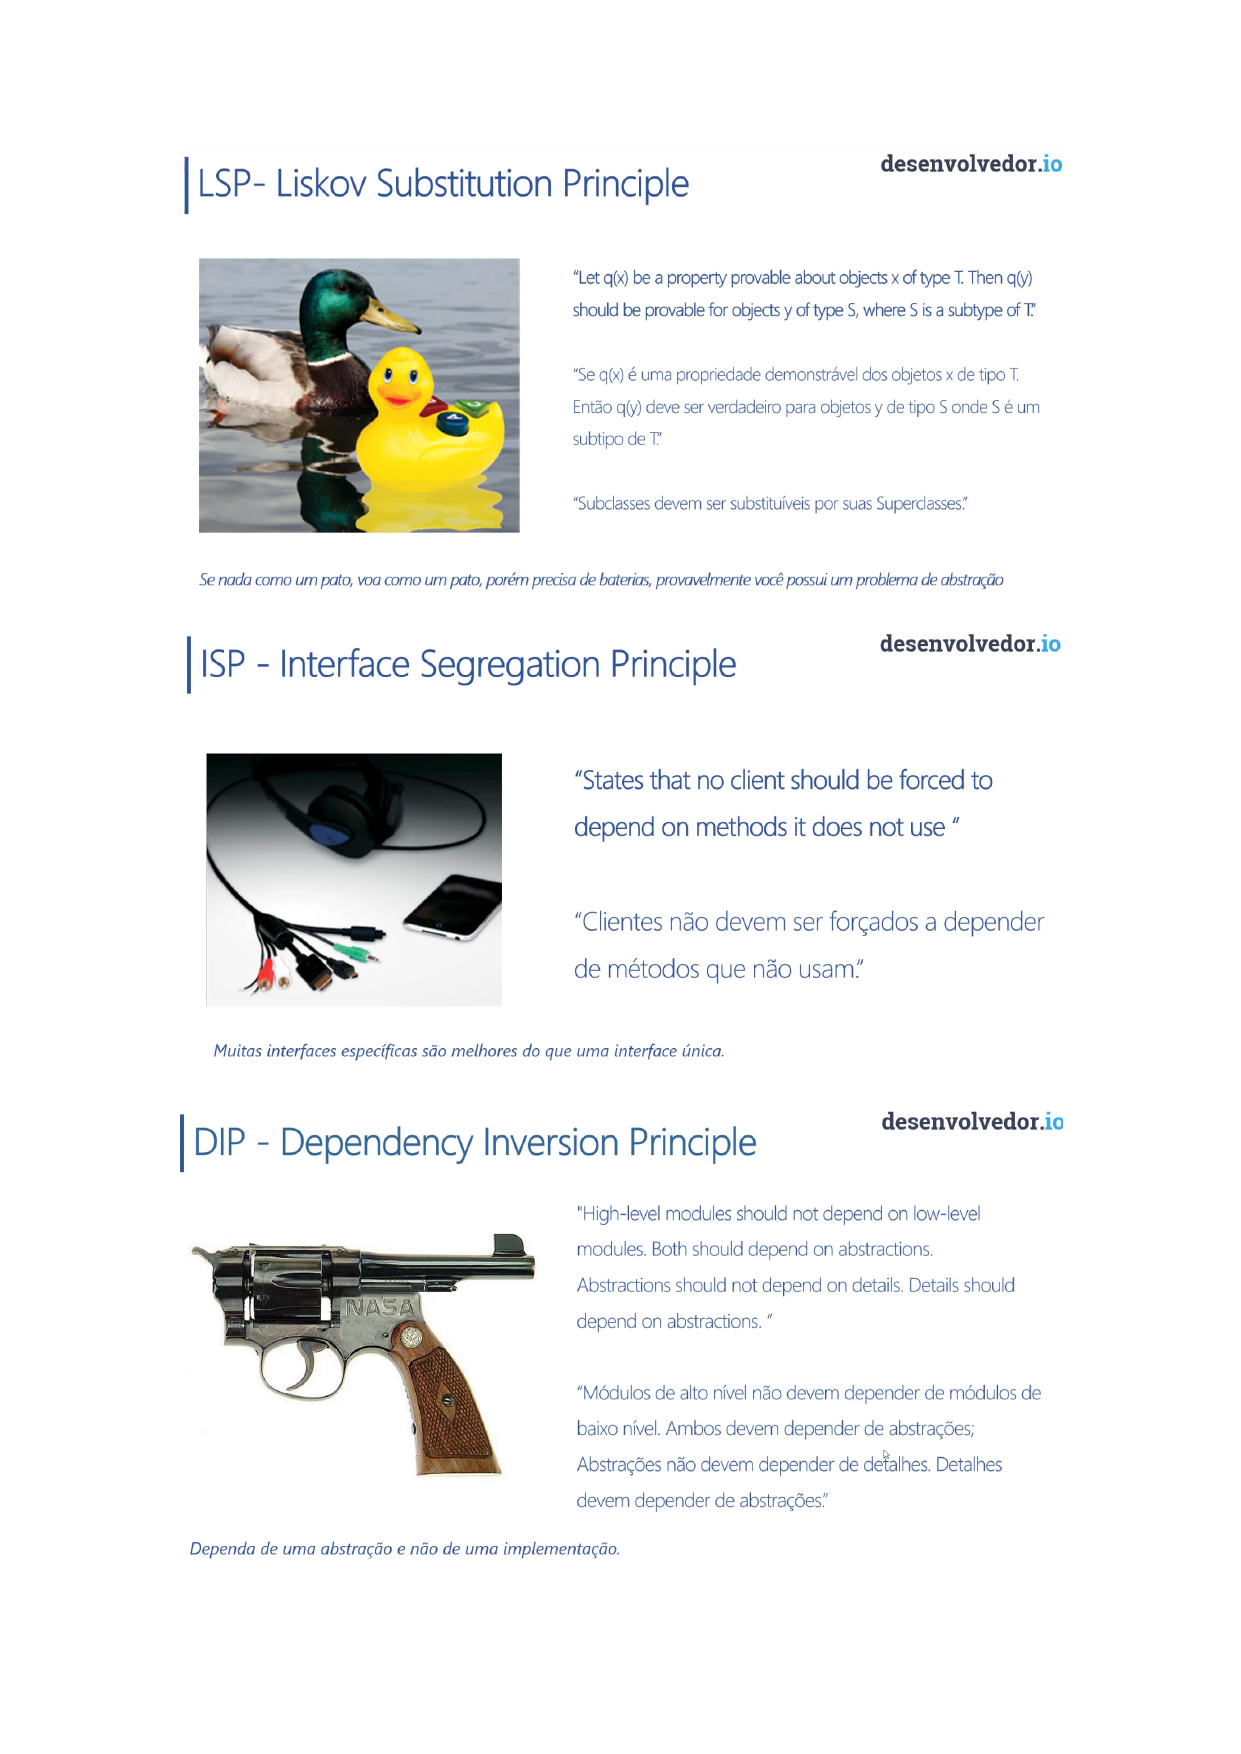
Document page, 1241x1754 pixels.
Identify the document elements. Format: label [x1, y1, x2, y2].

picture [177, 628, 1063, 1090]
picture [177, 1109, 1063, 1573]
picture [177, 147, 1063, 610]
